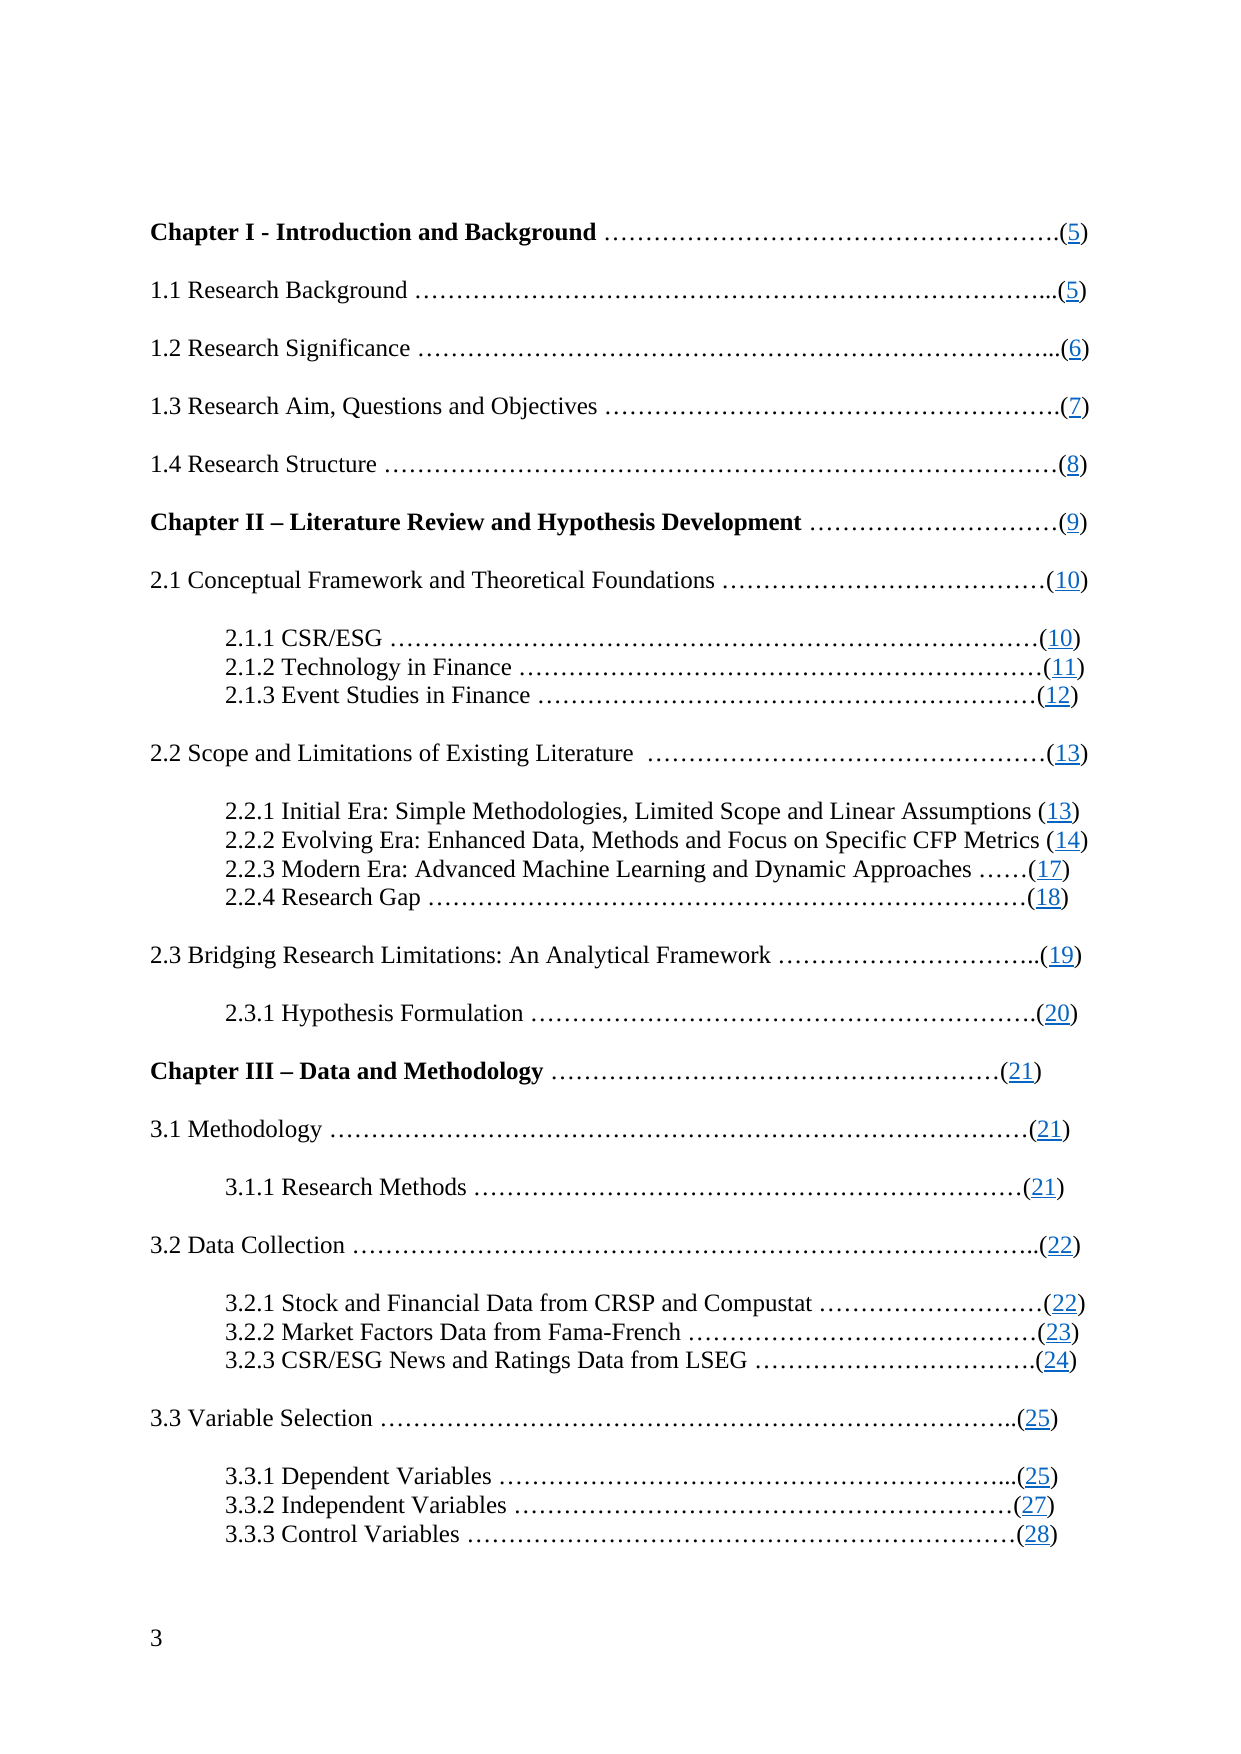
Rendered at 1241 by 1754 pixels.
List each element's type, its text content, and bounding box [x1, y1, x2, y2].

text 3.1.1 Research Methods …………………………………………………………(21) [225, 1172, 1090, 1201]
text 2.2 Scope and Limitations of Existing Literature …………………………………………(13) [150, 738, 1090, 767]
text Chapter III – Data and Methodology ………………………………………………(21) [150, 1056, 1090, 1085]
text 3.1 Methodology …………………………………………………………………………(21) [150, 1114, 1090, 1143]
text 2.1 Conceptual Framework and Theoretical Foundations …………………………………(10) [150, 565, 1090, 594]
text Chapter I - Introduction and Background ……………………………………………….(5) [150, 217, 1090, 246]
text 2.1.1 CSR/ESG ……………………………………………………………………(10) 2.1.2 Technology in Finance ………………………………………………………(11) 2.1.3 Event Studies in Finance ……………………………………………………(12) [225, 623, 1090, 709]
text 1.1 Research Background …………………………………………………………………...(5) [150, 275, 1090, 304]
text Chapter II – Literature Review and Hypothesis Development …………………………(9) [150, 507, 1090, 536]
text 1.3 Research Aim, Questions and Objectives ……………………………………………….(7) [150, 391, 1090, 420]
text 3.2.1 Stock and Financial Data from CRSP and Compustat ………………………(22) 3.2.2 Market Factors Data from Fama-French ……………………………………(23) 3.2.3 CSR/ESG News and Ratings Data from LSEG …………………………….(24) [225, 1288, 1090, 1374]
text 2.3 Bridging Research Limitations: An Analytical Framework …………………………..(19) [150, 940, 1090, 969]
text 3.2 Data Collection ………………………………………………………………………..(22) [150, 1230, 1090, 1259]
text 1.4 Research Structure ………………………………………………………………………(8) [150, 449, 1090, 478]
text 2.3.1 Hypothesis Formulation …………………………………………………….(20) [225, 998, 1090, 1027]
text 2.2.1 Initial Era: Simple Methodologies, Limited Scope and Linear Assumptions (13) 2.2.2 Evolving Era: Enhanced Data, Methods and Focus on Specific CFP Metrics (14) 2.2.3 Modern Era: Advanced Machine Learning and Dynamic Approaches ……(17) 2.2.4 Research Gap ………………………………………………………………(18) [225, 796, 1090, 911]
text 1.2 Research Significance …………………………………………………………………...(6) [150, 333, 1090, 362]
text 3.3.1 Dependent Variables ……………………………………………………...(25) 3.3.2 Independent Variables ……………………………………………………(27) 3.3.3 Control Variables …………………………………………………………(28) [225, 1461, 1090, 1547]
text 3.3 Variable Selection …………………………………………………………………..(25) [150, 1403, 1090, 1432]
